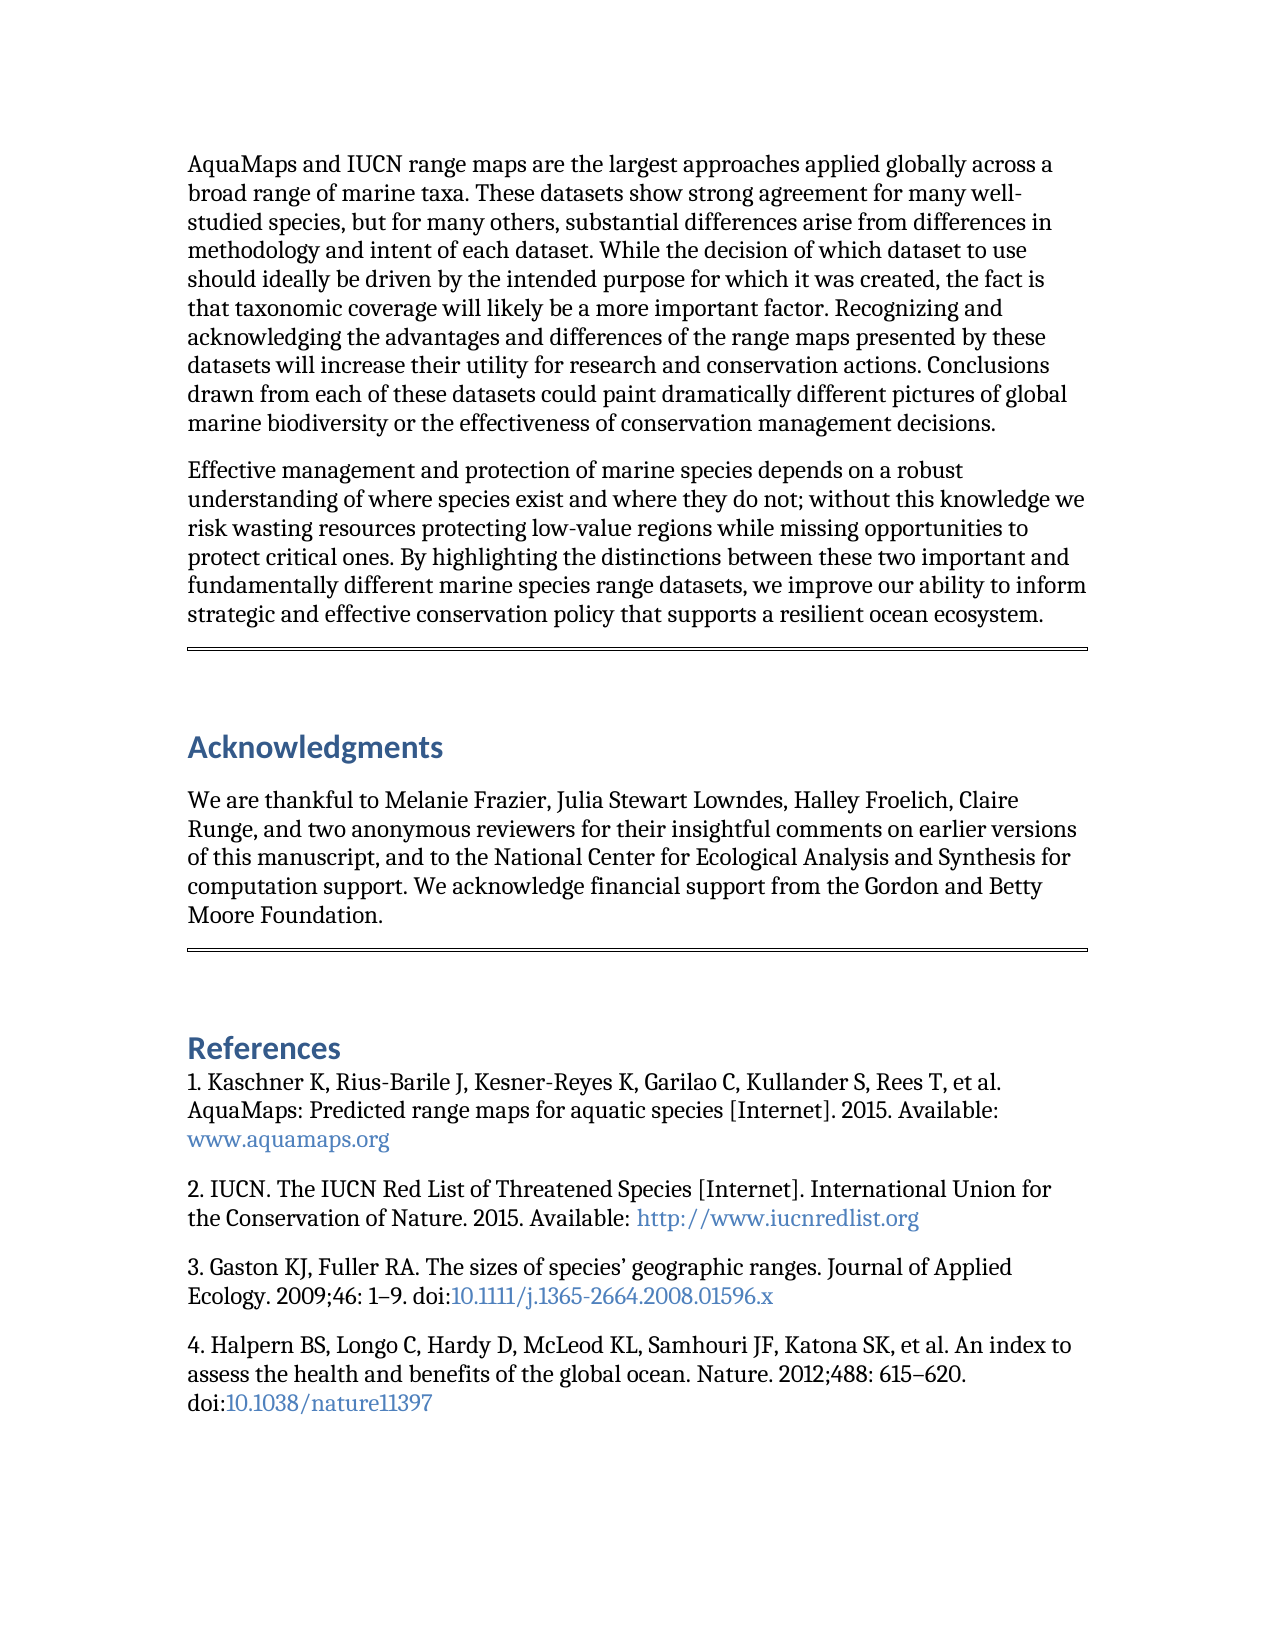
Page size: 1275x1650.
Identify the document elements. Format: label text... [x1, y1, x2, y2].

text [187, 150, 1087, 437]
text 1. Kaschner K, Rius-Barile J, Kesner-Reyes K, Garilao C, Kullander S, Rees T, et al. AquaMaps: Predicted range maps for aquatic species [Internet]. 2015. Available: www.aquamaps.org [187, 1068, 1087, 1154]
text 4. Halpern BS, Longo C, Hardy D, McLeod KL, Samhouri JF, Katona SK, et al. An index to assess the health and benefits of the global ocean. Nature. 2012;488: 615–620. doi:10.1038/nature11397 [187, 1331, 1087, 1418]
subtitle Acknowledgments [187, 726, 1087, 767]
text 2. IUCN. The IUCN Red List of Threatened Species [Internet]. International Union for the Conservation of Nature. 2015. Available: http://www.iucnredlist.org [187, 1175, 1087, 1232]
text We are thankful to Melanie Frazier, Julia Stewart Lowndes, Halley Froelich, Claire Runge, and two anonymous reviewers for their insightful comments on earlier versions of this manuscript, and to the National Center for Ecological Analysis and Synthesis for computation support. We acknowledge financial support from the Gordon and Betty Moore Foundation. [187, 786, 1087, 929]
text Effective management and protection of marine species depends on a robust understanding of where species exist and where they do not; without this knowledge we risk wasting resources protecting low-value regions while missing opportunities to protect critical ones. By highlighting the distinctions between these two important and fundamentally different marine species range datasets, we improve our ability to inform strategic and effective conservation policy that supports a resilient ocean ecosystem. [187, 456, 1087, 629]
subtitle References [187, 1027, 1087, 1068]
text 3. Gaston KJ, Fuller RA. The sizes of species’ geographic ranges. Journal of Applied Ecology. 2009;46: 1–9. doi:10.1111/j.1365-2664.2008.01596.x [187, 1253, 1087, 1311]
